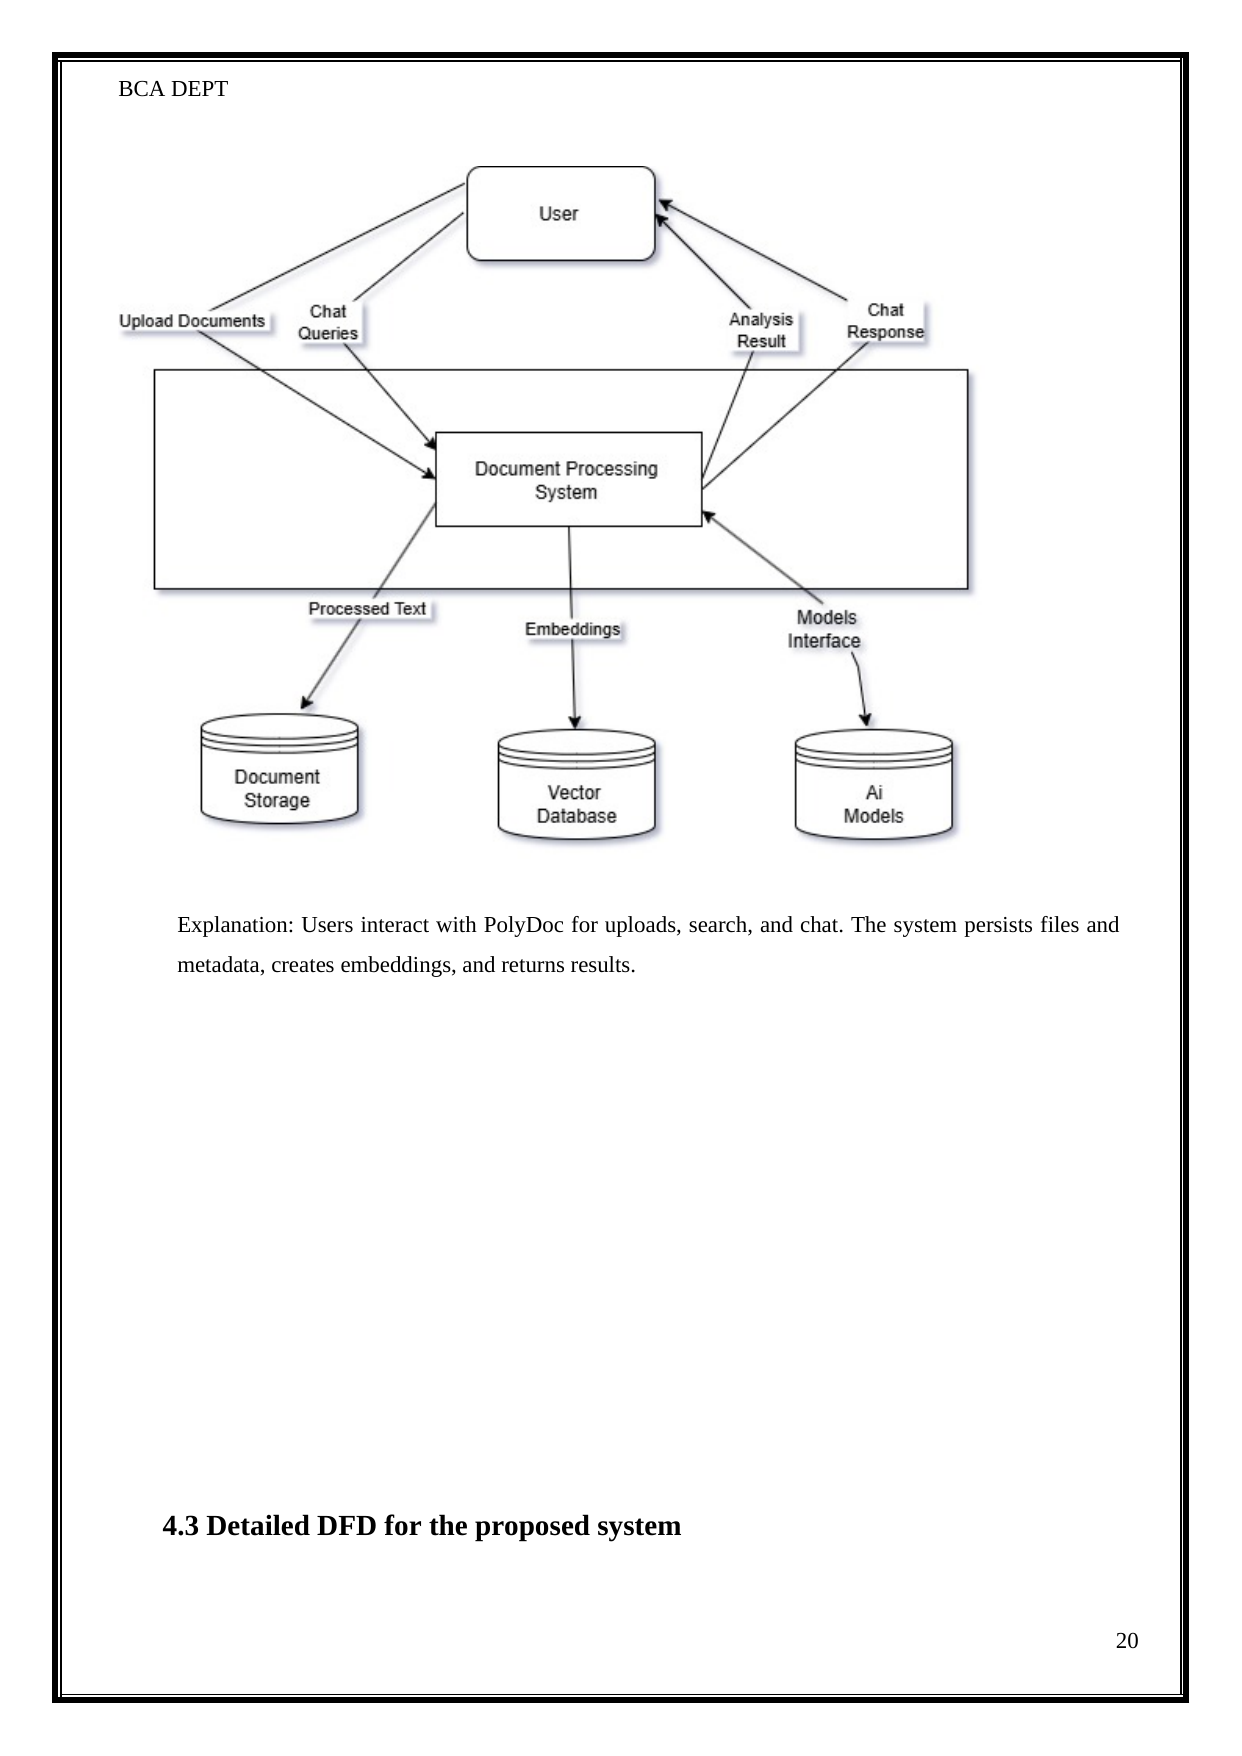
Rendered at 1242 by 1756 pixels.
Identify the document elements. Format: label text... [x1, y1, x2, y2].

text Explanation: Users interact with PolyDoc for uploads, search, and chat. The system persists files and metadata, creates embeddings, and returns results. [177, 911, 1122, 977]
picture [118, 166, 986, 859]
subtitle 4.3 Detailed DFD for the proposed system [162, 1508, 1138, 1541]
